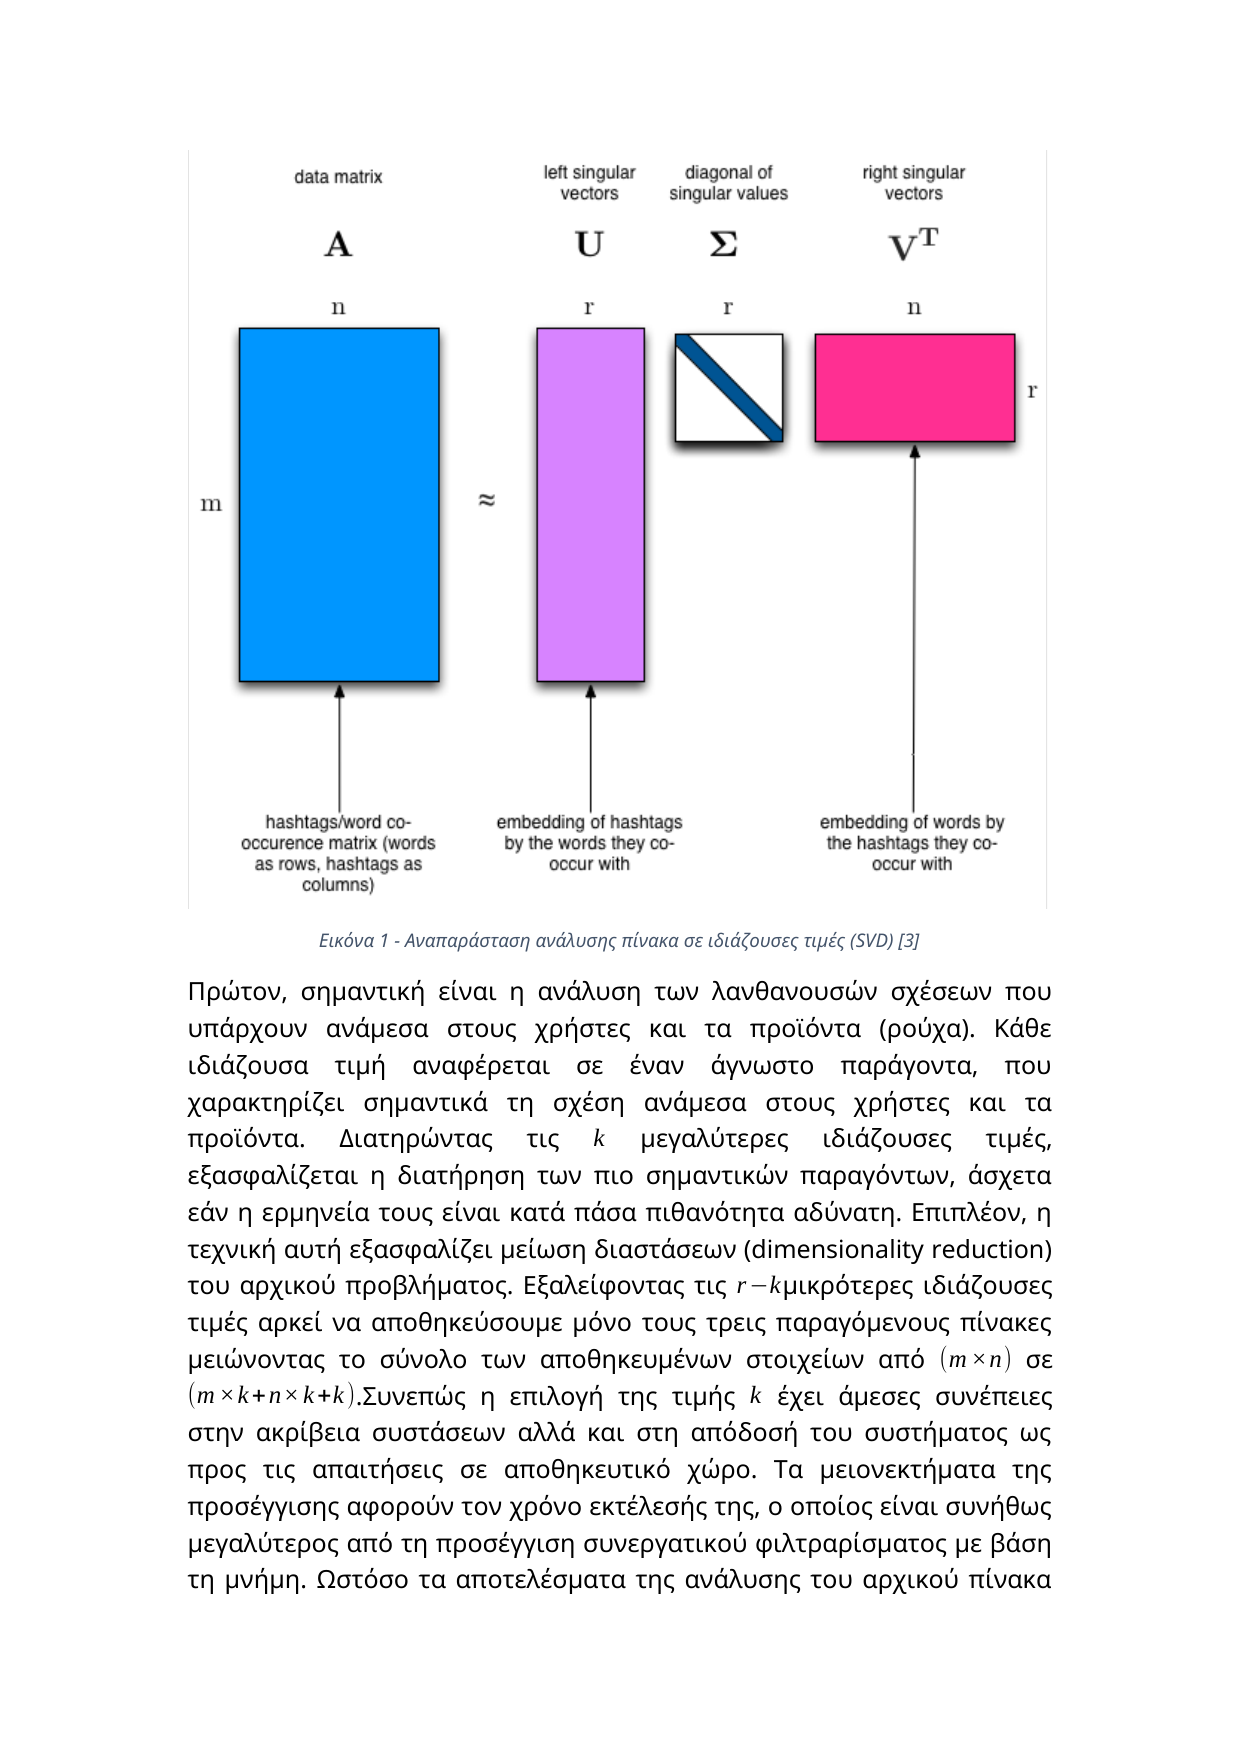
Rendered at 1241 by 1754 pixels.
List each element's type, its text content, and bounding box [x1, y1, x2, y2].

picture [187, 150, 1053, 909]
text Εικόνα 1 - Αναπαράσταση ανάλυσης πίνακα σε ιδιάζουσες τιμές (SVD) [187, 927, 1053, 953]
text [187, 974, 1053, 1596]
